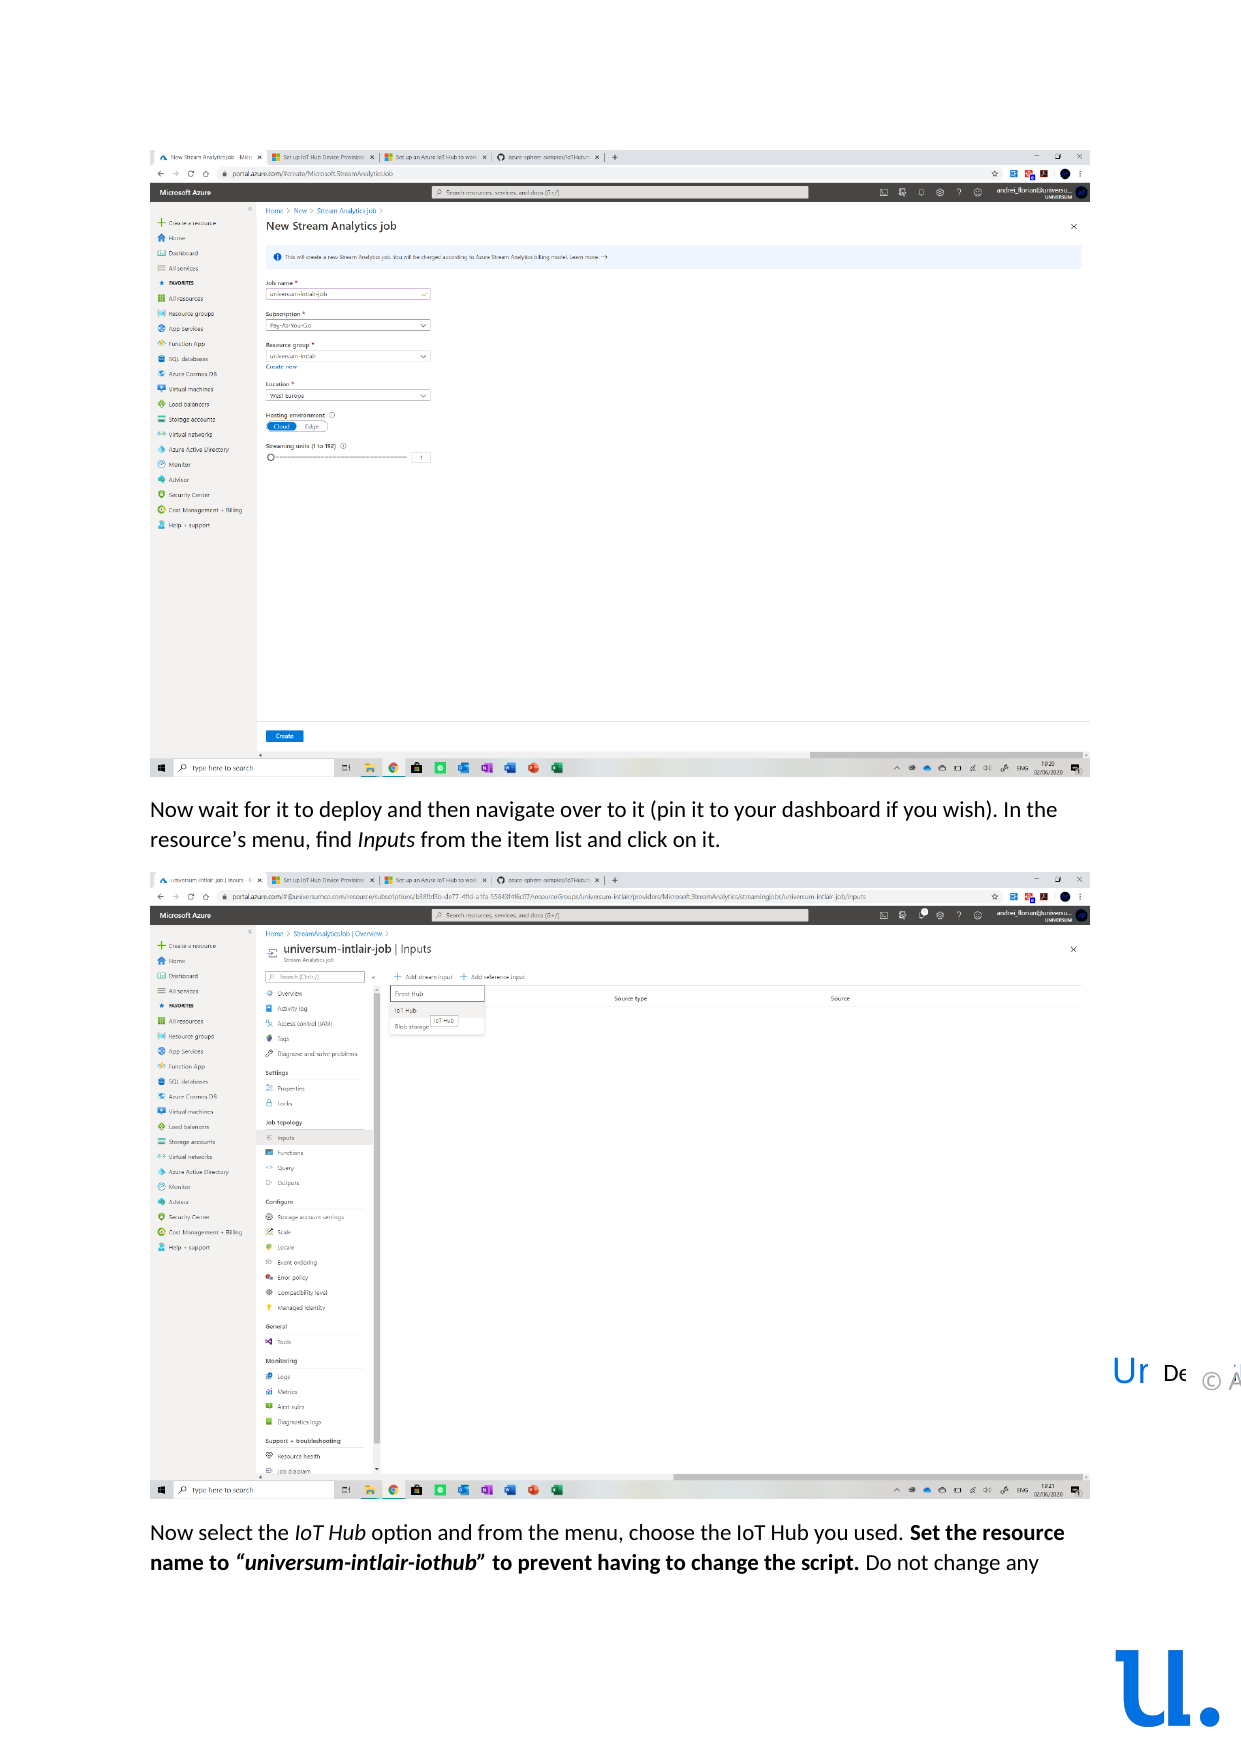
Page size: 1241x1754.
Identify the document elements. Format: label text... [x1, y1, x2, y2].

picture [150, 872, 1090, 1499]
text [150, 1518, 1090, 1576]
picture [150, 150, 1090, 777]
text Now wait for it to deploy and then navigate over to it (pin it to your dashboard if you wish). In the resource’s menu, find Inputs from the item list and click on it. [150, 795, 1090, 854]
picture [1102, 1642, 1233, 1754]
